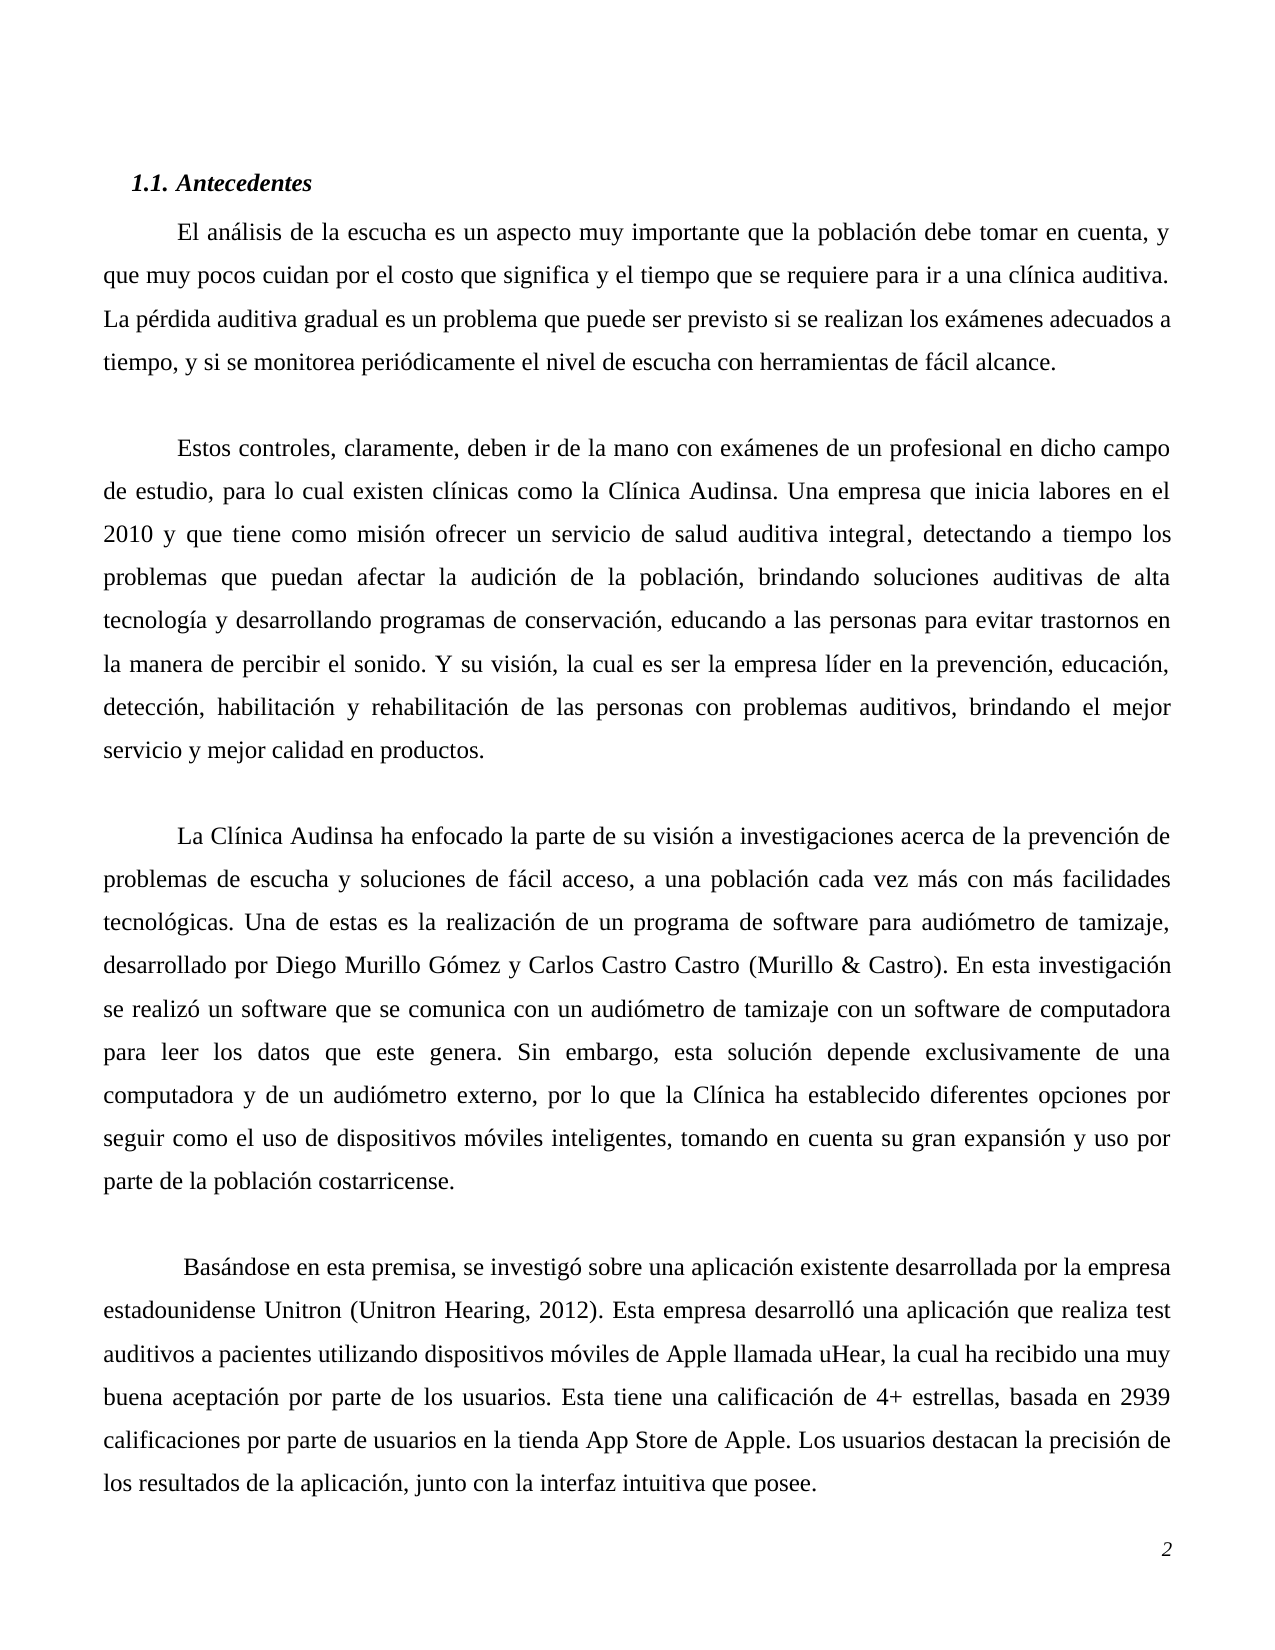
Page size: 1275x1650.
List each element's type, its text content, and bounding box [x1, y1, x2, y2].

text Basándose en esta premisa, se investigó sobre una aplicación existente desarrollada por la empresa estadounidense Unitron . Esta empresa desarrolló una aplicación que realiza test auditivos a pacientes utilizando dispositivos móviles de Apple llamada uHear, la cual ha recibido una muy buena aceptación por parte de los usuarios. Esta tiene una calificación de 4+ estrellas, basada en 2939 calificaciones por parte de usuarios en la tienda App Store de Apple. Los usuarios destacan la precisión de los resultados de la aplicación, junto con la interfaz intuitiva que posee. [103, 1252, 1172, 1497]
text Estos controles, claramente, deben ir de la mano con exámenes de un profesional en dicho campo de estudio, para lo cual existen clínicas como la Clínica Audinsa. Una empresa que inicia labores en el 2010 y que tiene como misión ofrecer un servicio de salud auditiva integral, detectando a tiempo los problemas que puedan afectar la audición de la población, brindando soluciones auditivas de alta tecnología y desarrollando programas de conservación, educando a las personas para evitar trastornos en la manera de percibir el sonido. Y su visión, la cual es ser la empresa líder en la prevención, educación, detección, habilitación y rehabilitación de las personas con problemas auditivos, brindando el mejor servicio y mejor calidad en productos. [103, 433, 1172, 764]
text El análisis de la escucha es un aspecto muy importante que la población debe tomar en cuenta, y que muy pocos cuidan por el costo que significa y el tiempo que se requiere para ir a una clínica auditiva. La pérdida auditiva gradual es un problema que puede ser previsto si se realizan los exámenes adecuados a tiempo, y si se monitorea periódicamente el nivel de escucha con herramientas de fácil alcance. [103, 217, 1172, 376]
text La Clínica Audinsa ha enfocado la parte de su visión a investigaciones acerca de la prevención de problemas de escucha y soluciones de fácil acceso, a una población cada vez más con más facilidades tecnológicas. Una de estas es la realización de un programa de software para audiómetro de tamizaje, desarrollado por Diego Murillo Gómez y Carlos Castro Castro . En esta investigación se realizó un software que se comunica con un audiómetro de tamizaje con un software de computadora para leer los datos que este genera. Sin embargo, esta solución depende exclusivamente de una computadora y de un audiómetro externo, por lo que la Clínica ha establecido diferentes opciones por seguir como el uso de dispositivos móviles inteligentes, tomando en cuenta su gran expansión y uso por parte de la población costarricense. [103, 821, 1172, 1195]
text Antecedentes [131, 168, 1172, 197]
